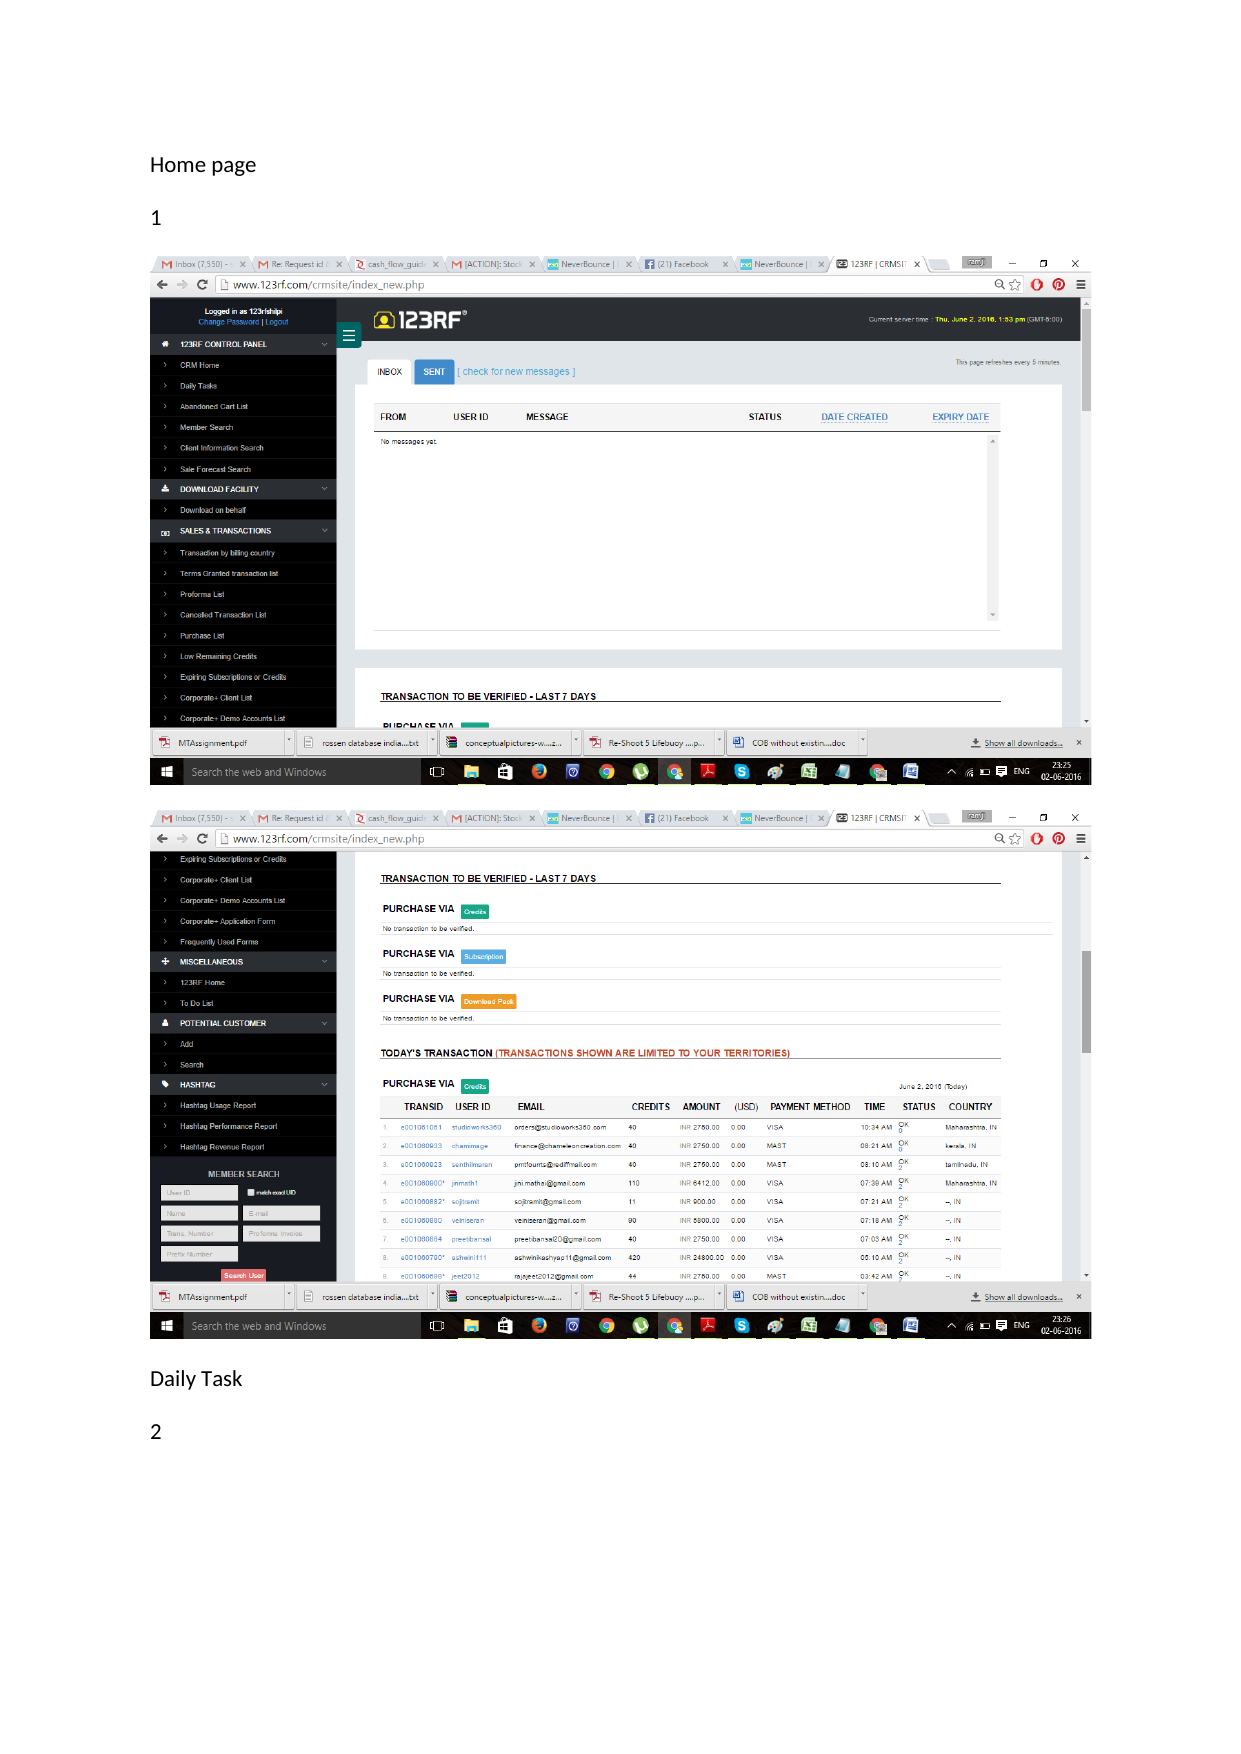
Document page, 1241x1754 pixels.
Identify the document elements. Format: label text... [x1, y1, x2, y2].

text Daily Task [150, 1364, 1090, 1392]
text 2 [150, 1417, 1090, 1445]
picture [150, 810, 1092, 1339]
text Home page [150, 150, 1090, 178]
text 1 [150, 203, 1090, 231]
picture [150, 256, 1092, 785]
